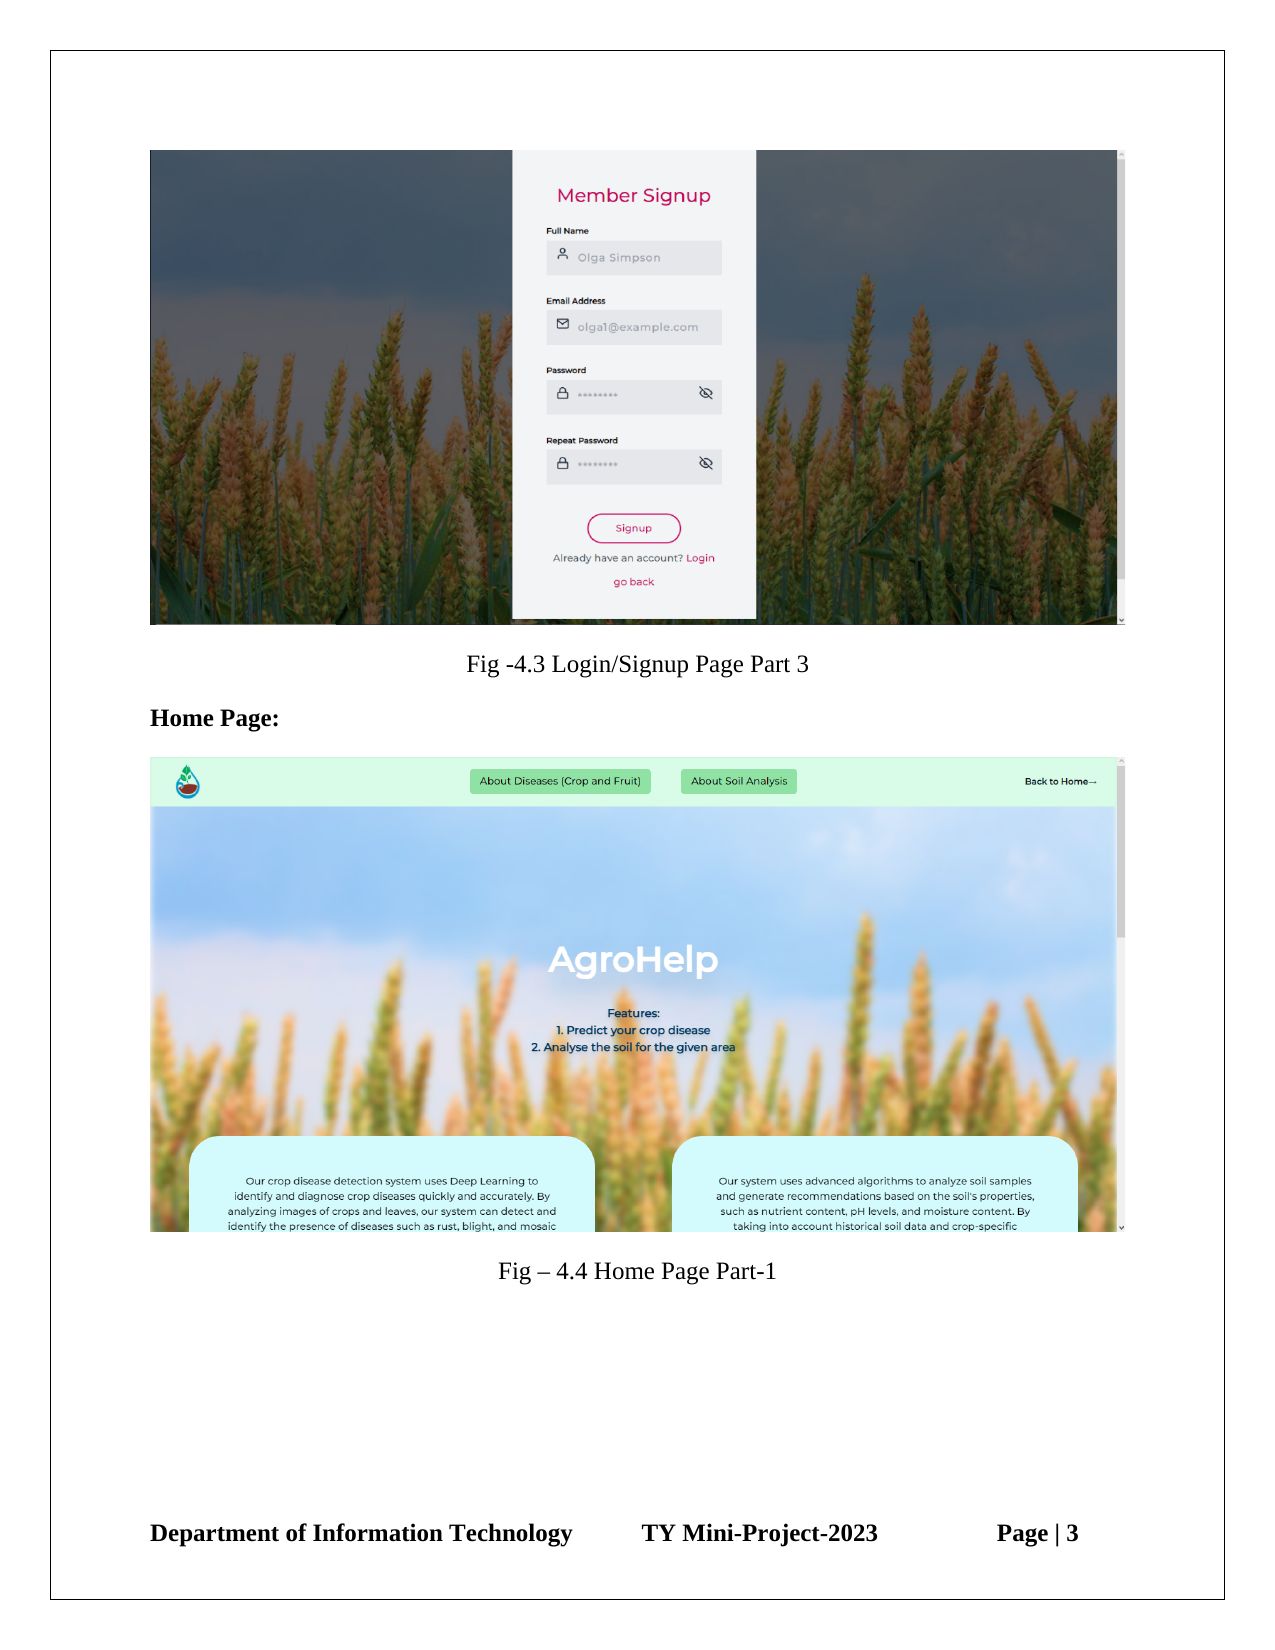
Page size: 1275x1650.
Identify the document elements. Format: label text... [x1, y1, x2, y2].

text Fig – 4.4 Home Page Part-1 [150, 1256, 1125, 1285]
picture [150, 757, 1125, 1232]
text Home Page: [150, 703, 1125, 732]
text Fig -4.3 Login/Signup Page Part 3 [150, 649, 1125, 678]
picture [150, 150, 1125, 625]
